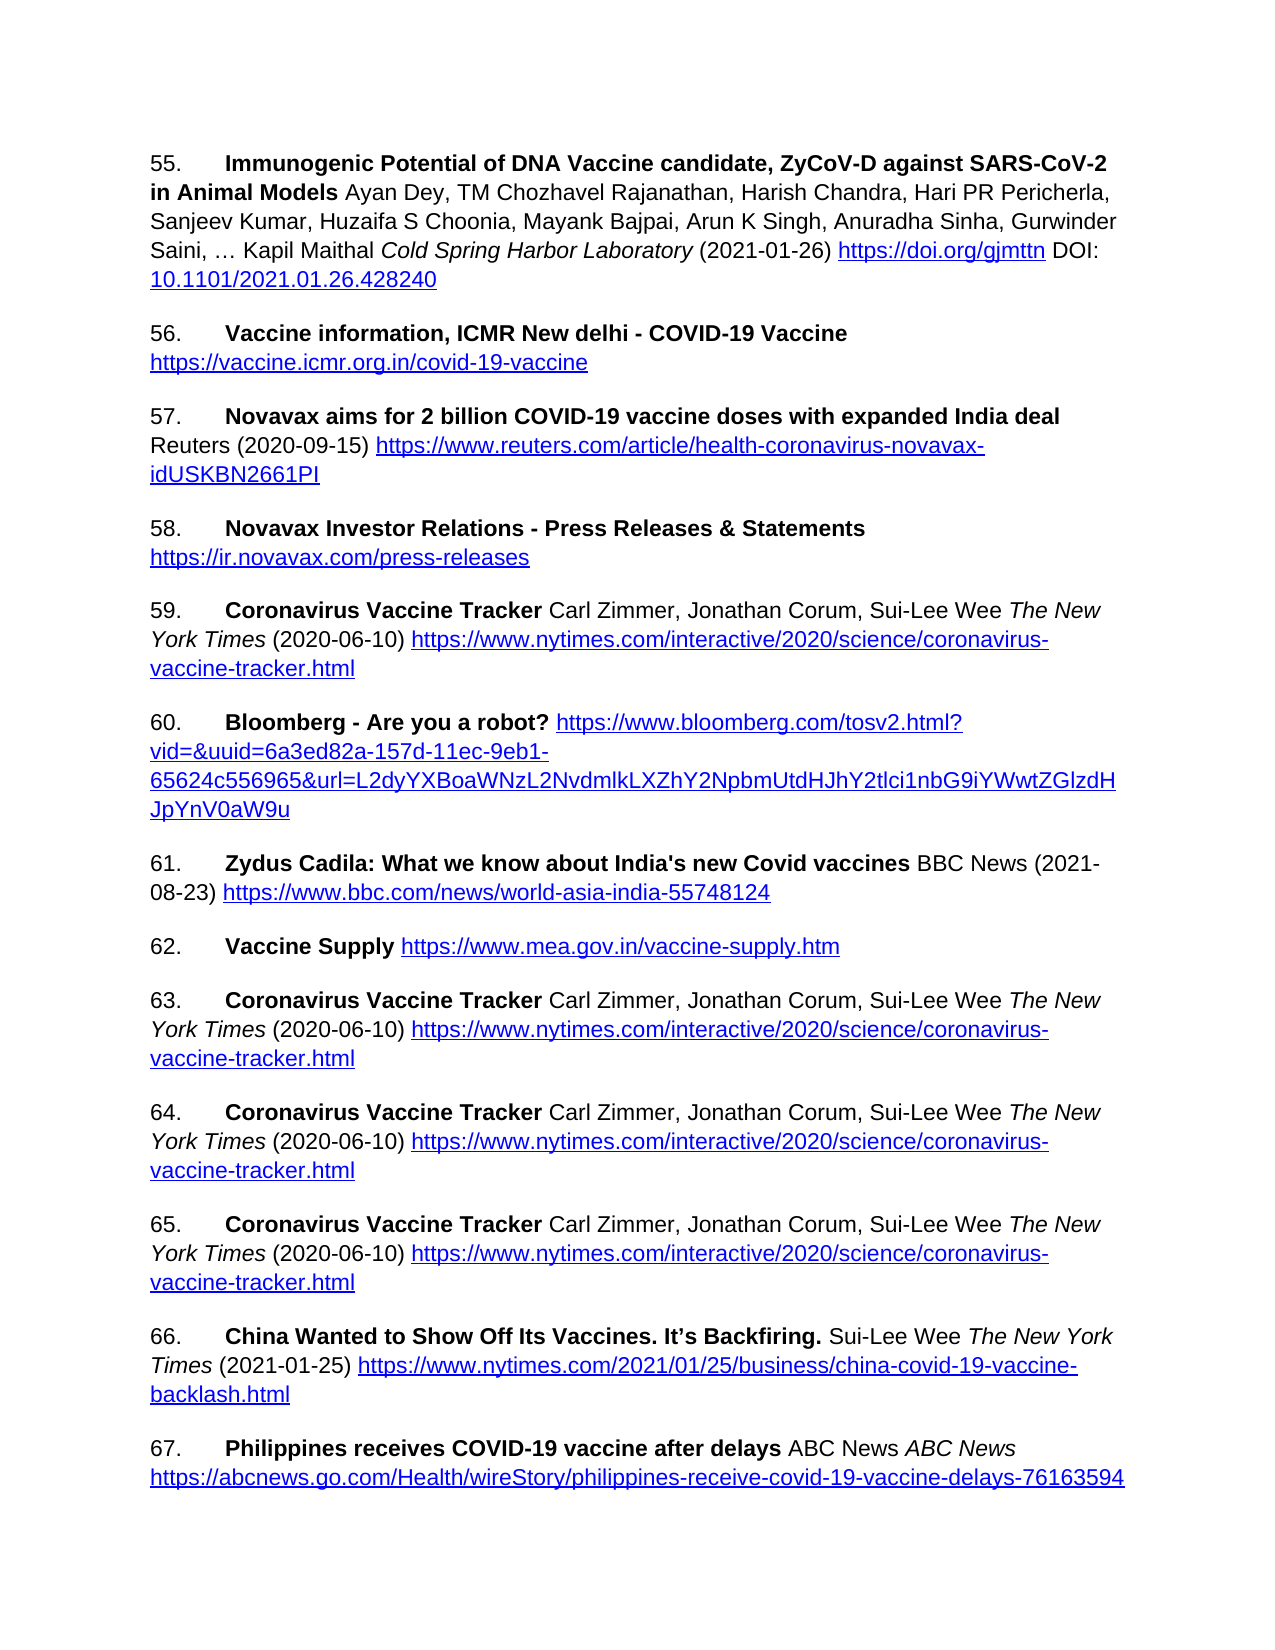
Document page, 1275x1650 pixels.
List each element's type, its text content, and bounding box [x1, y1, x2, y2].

text 60. Bloomberg - Are you a robot? https://www.bloomberg.com/tosv2.html?vid=&uuid=6a3ed82a-157d-11ec-9eb1-65624c556965&url=L2dyYXBoaWNzL2NvdmlkLXZhY2NpbmUtdHJhY2tlci1nbG9iYWwtZGlzdHJpYnV0aW9u [150, 709, 1125, 823]
text 62. Vaccine Supply https://www.mea.gov.in/vaccine-supply.htm [150, 933, 1125, 959]
text 59. Coronavirus Vaccine Tracker Carl Zimmer, Jonathan Corum, Sui-Lee Wee The New York Times (2020-06-10) https://www.nytimes.com/interactive/2020/science/coronavirus-vaccine-tracker.html [150, 597, 1125, 682]
text 57. Novavax aims for 2 billion COVID-19 vaccine doses with expanded India deal Reuters (2020-09-15) https://www.reuters.com/article/health-coronavirus-novavax-idUSKBN2661PI [150, 403, 1125, 487]
text 63. Coronavirus Vaccine Tracker Carl Zimmer, Jonathan Corum, Sui-Lee Wee The New York Times (2020-06-10) https://www.nytimes.com/interactive/2020/science/coronavirus-vaccine-tracker.html [150, 987, 1125, 1071]
text 66. China Wanted to Show Off Its Vaccines. It’s Backfiring. Sui-Lee Wee The New York Times (2021-01-25) https://www.nytimes.com/2021/01/25/business/china-covid-19-vaccine-backlash.html [150, 1323, 1125, 1407]
text 67. Philippines receives COVID-19 vaccine after delays ABC News ABC News https://abcnews.go.com/Health/wireStory/philippines-receive-covid-19-vaccine-delays-76163594 [150, 1434, 1125, 1486]
text 64. Coronavirus Vaccine Tracker Carl Zimmer, Jonathan Corum, Sui-Lee Wee The New York Times (2020-06-10) https://www.nytimes.com/interactive/2020/science/coronavirus-vaccine-tracker.html [150, 1099, 1125, 1183]
text 55. Immunogenic Potential of DNA Vaccine candidate, ZyCoV-D against SARS-CoV-2 in Animal Models Ayan Dey, TM Chozhavel Rajanathan, Harish Chandra, Hari PR Pericherla, Sanjeev Kumar, Huzaifa S Choonia, Mayank Bajpai, Arun K Singh, Anuradha Sinha, Gurwinder Saini, … Kapil Maithal Cold Spring Harbor Laboratory (2021-01-26) https://doi.org/gjmttn DOI: 10.1101/2021.01.26.428240 [150, 150, 1125, 292]
text 65. Coronavirus Vaccine Tracker Carl Zimmer, Jonathan Corum, Sui-Lee Wee The New York Times (2020-06-10) https://www.nytimes.com/interactive/2020/science/coronavirus-vaccine-tracker.html [150, 1211, 1125, 1295]
text 58. Novavax Investor Relations - Press Releases & Statements https://ir.novavax.com/press-releases [150, 514, 1125, 570]
text 56. Vaccine information, ICMR New delhi - COVID-19 Vaccine https://vaccine.icmr.org.in/covid-19-vaccine [150, 320, 1125, 375]
text 61. Zydus Cadila: What we know about India's new Covid vaccines BBC News (2021-08-23) https://www.bbc.com/news/world-asia-india-55748124 [150, 850, 1125, 906]
